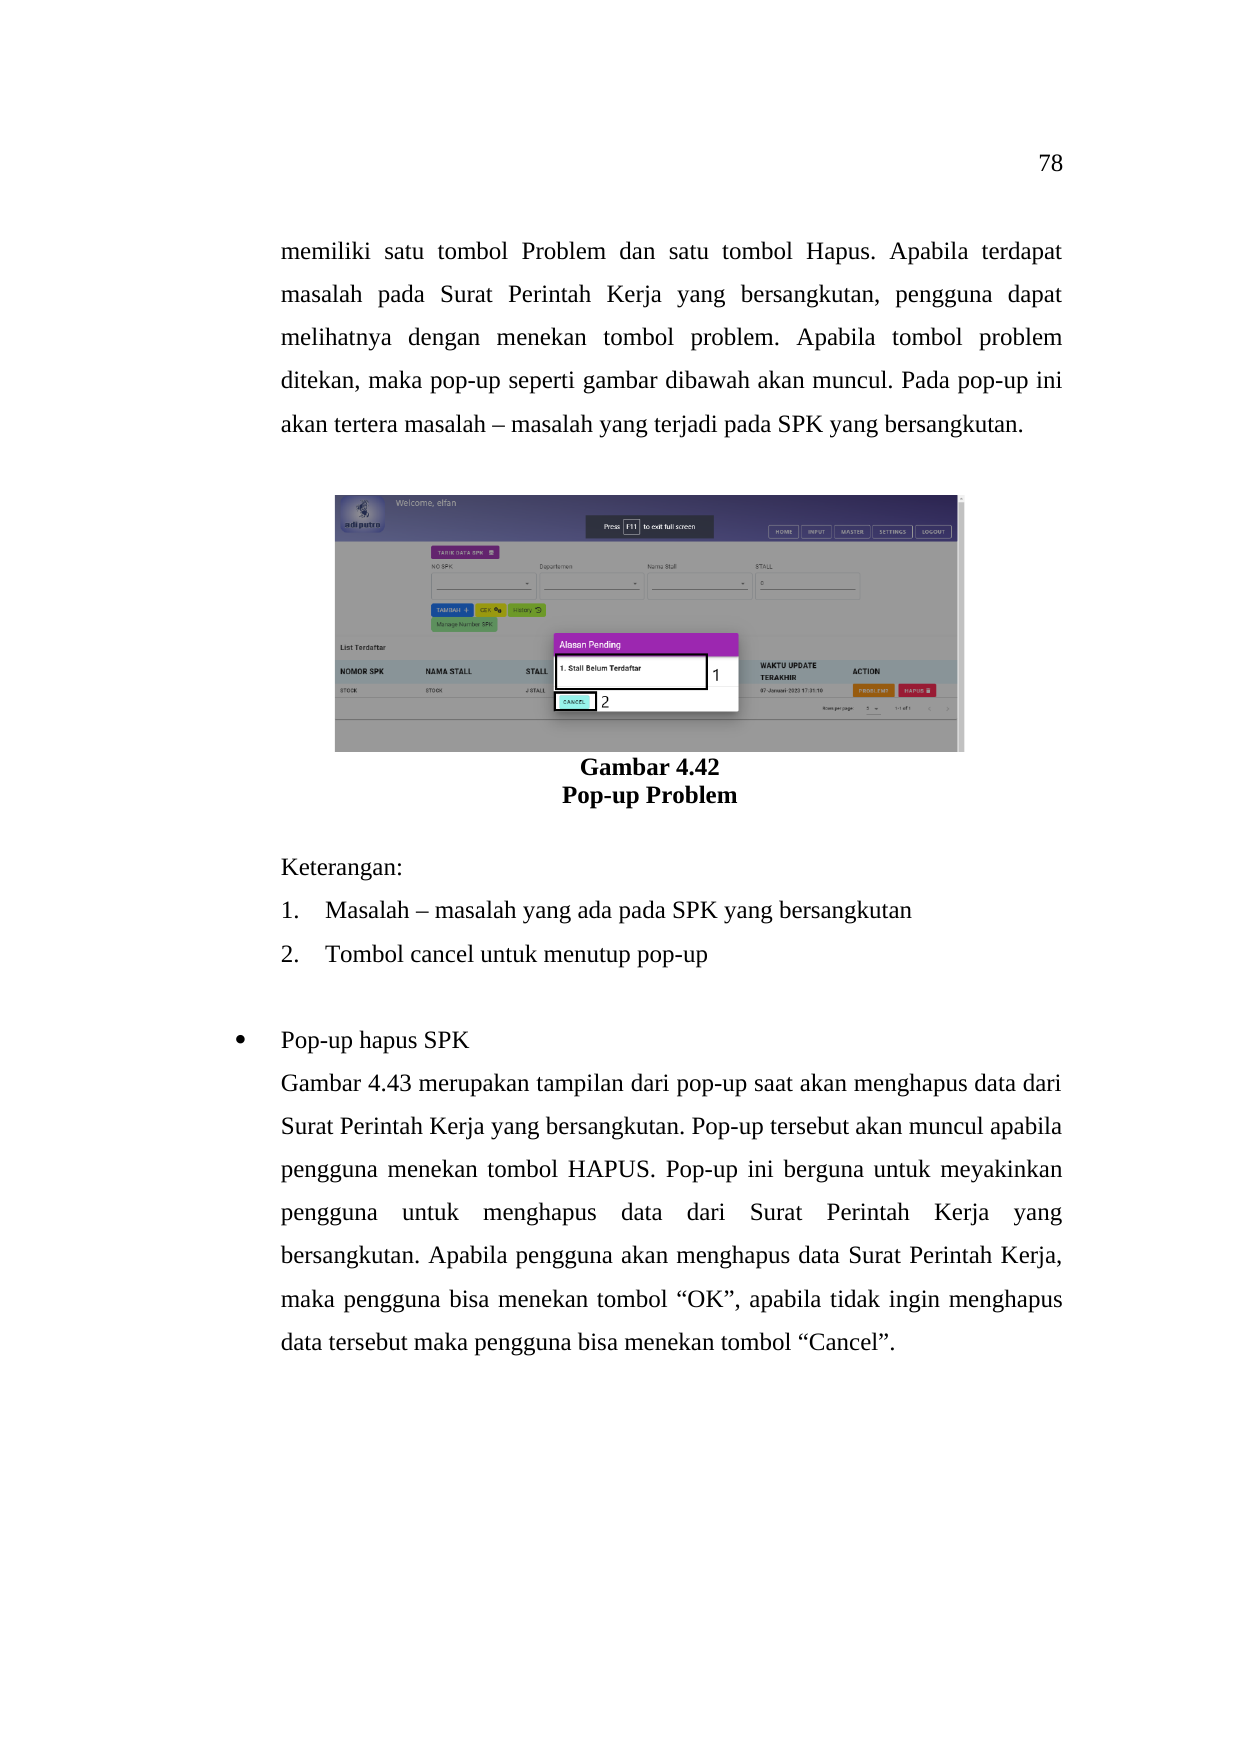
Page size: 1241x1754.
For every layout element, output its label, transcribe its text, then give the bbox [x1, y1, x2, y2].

text Gambar 4.43 merupakan tampilan dari pop-up saat akan menghapus data dari Surat Perintah Kerja yang bersangkutan. Pop-up tersebut akan muncul apabila pengguna menekan tombol HAPUS. Pop-up ini berguna untuk meyakinkan pengguna untuk menghapus data dari Surat Perintah Kerja yang bersangkutan. Apabila pengguna akan menghapus data Surat Perintah Kerja, maka pengguna bisa menekan tombol “OK”, apabila tidak ingin menghapus data tersebut maka pengguna bisa menekan tombol “Cancel”. [281, 1068, 1063, 1356]
text Gambar 4.42 [236, 752, 1063, 781]
text Keterangan: [281, 852, 1063, 881]
list Tombol cancel untuk menutup pop-up [281, 939, 1063, 967]
text Pop-up Problem [236, 781, 1063, 809]
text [281, 236, 1063, 437]
picture [334, 495, 965, 752]
list Masalah – masalah yang ada pada SPK yang bersangkutan [281, 896, 1063, 924]
list Pop-up hapus SPK [236, 1025, 1063, 1054]
